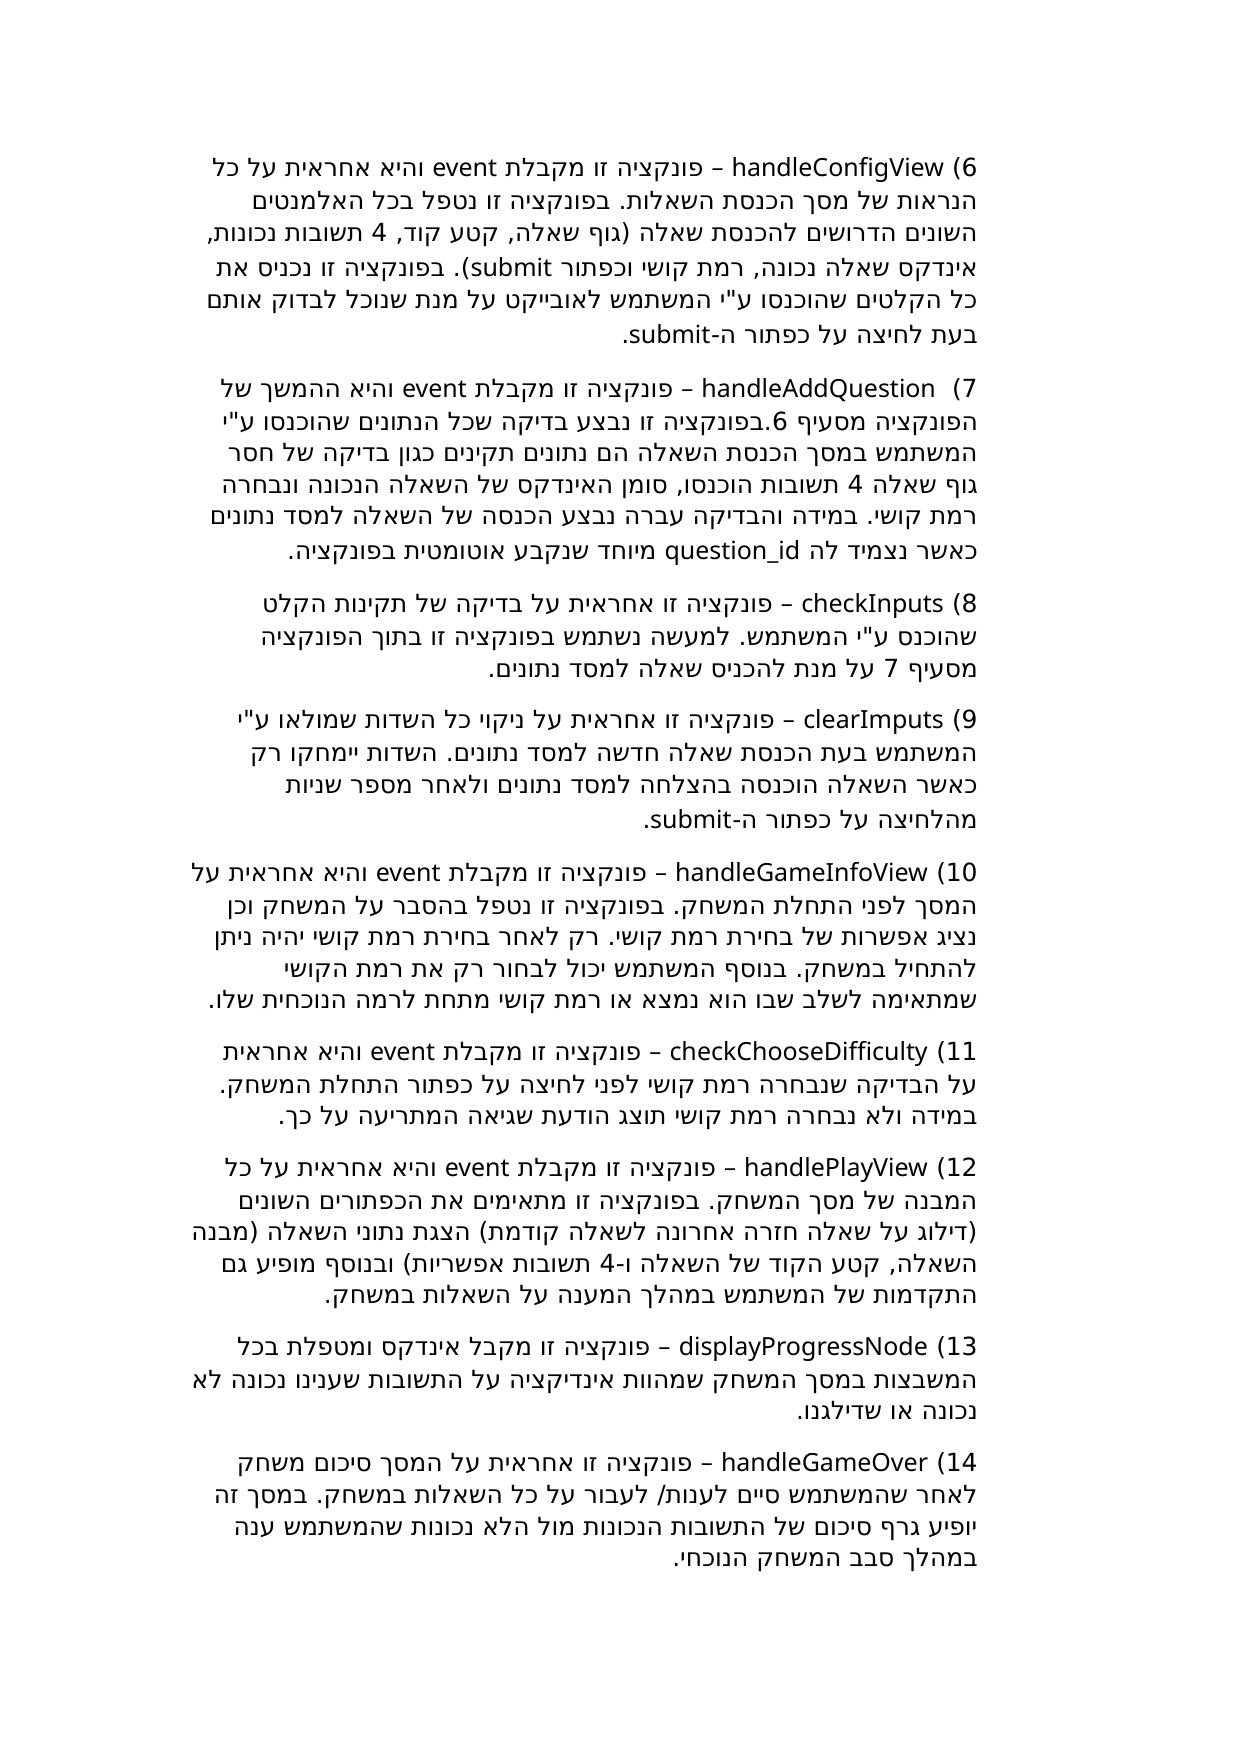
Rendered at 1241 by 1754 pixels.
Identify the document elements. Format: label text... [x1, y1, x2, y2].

text 14) handleGameOver – פונקציה זו אחראית על המסך סיכום משחק לאחר שהמשתמש סיים לענות/ לעבור על כל השאלות במשחק. במסך זה יופיע גרף סיכום של התשובות הנכונות מול הלא נכונות שהמשתמש ענה במהלך סבב המשחק הנוכחי. [187, 1444, 978, 1573]
text 13) displayProgressNode – פונקציה זו מקבל אינדקס ומטפלת בכל המשבצות במסך המשחק שמהוות אינדיקציה על התשובות שענינו נכונה לא נכונה או שדילגנו. [187, 1328, 978, 1425]
text 11) checkChooseDifficulty – פונקציה זו מקבלת event והיא אחראית על הבדיקה שנבחרה רמת קושי לפני לחיצה על כפתור התחלת המשחק. במידה ולא נבחרה רמת קושי תוצג הודעת שגיאה המתריעה על כך. [187, 1034, 978, 1131]
text 7) handleAddQuestion – פונקציה זו מקבלת event והיא ההמשך של הפונקציה מסעיף 6.בפונקציה זו נבצע בדיקה שכל הנתונים שהוכנסו ע"י המשתמש במסך הכנסת השאלה הם נתונים תקינים כגון בדיקה של חסר גוף שאלה 4 תשובות הוכנסו, סומן האינדקס של השאלה הנכונה ונבחרה רמת קושי. במידה והבדיקה עברה נבצע הכנסה של השאלה למסד נתונים כאשר נצמיד לה question_id מיוחד שנקבע אוטומטית בפונקציה. [187, 371, 978, 567]
text 8) checkInputs – פונקציה זו אחראית על בדיקה של תקינות הקלט שהוכנס ע"י המשתמש. למעשה נשתמש בפונקציה זו בתוך הפונקציה מסעיף 7 על מנת להכניס שאלה למסד נתונים. [187, 586, 978, 683]
text 10) handleGameInfoView – פונקציה זו מקבלת event והיא אחראית על המסך לפני התחלת המשחק. בפונקציה זו נטפל בהסבר על המשחק וכן נציג אפשרות של בחירת רמת קושי. רק לאחר בחירת רמת קושי יהיה ניתן להתחיל במשחק. בנוסף המשתמש יכול לבחור רק את רמת הקושי שמתאימה לשלב שבו הוא נמצא או רמת קושי מתחת לרמה הנוכחית שלו. [187, 855, 978, 1015]
text 6) handleConfigView – פונקציה זו מקבלת event והיא אחראית על כל הנראות של מסך הכנסת השאלות. בפונקציה זו נטפל בכל האלמנטים השונים הדרושים להכנסת שאלה (גוף שאלה, קטע קוד, 4 תשובות נכונות, אינדקס שאלה נכונה, רמת קושי וכפתור submit). בפונקציה זו נכניס את כל הקלטים שהוכנסו ע"י המשתמש לאובייקט על מנת שנוכל לבדוק אותם בעת לחיצה על כפתור ה-submit. [187, 150, 978, 351]
text 9) clearImputs – פונקציה זו אחראית על ניקוי כל השדות שמולאו ע"י המשתמש בעת הכנסת שאלה חדשה למסד נתונים. השדות יימחקו רק כאשר השאלה הוכנסה בהצלחה למסד נתונים ולאחר מספר שניות מהלחיצה על כפתור ה-submit. [187, 702, 978, 835]
text 12) handlePlayView – פונקציה זו מקבלת event והיא אחראית על כל המבנה של מסך המשחק. בפונקציה זו מתאימים את הכפתורים השונים (דילוג על שאלה חזרה אחרונה לשאלה קודמת) הצגת נתוני השאלה (מבנה השאלה, קטע הקוד של השאלה ו-4 תשובות אפשריות) ובנוסף מופיע גם התקדמות של המשתמש במהלך המענה על השאלות במשחק. [187, 1149, 978, 1309]
